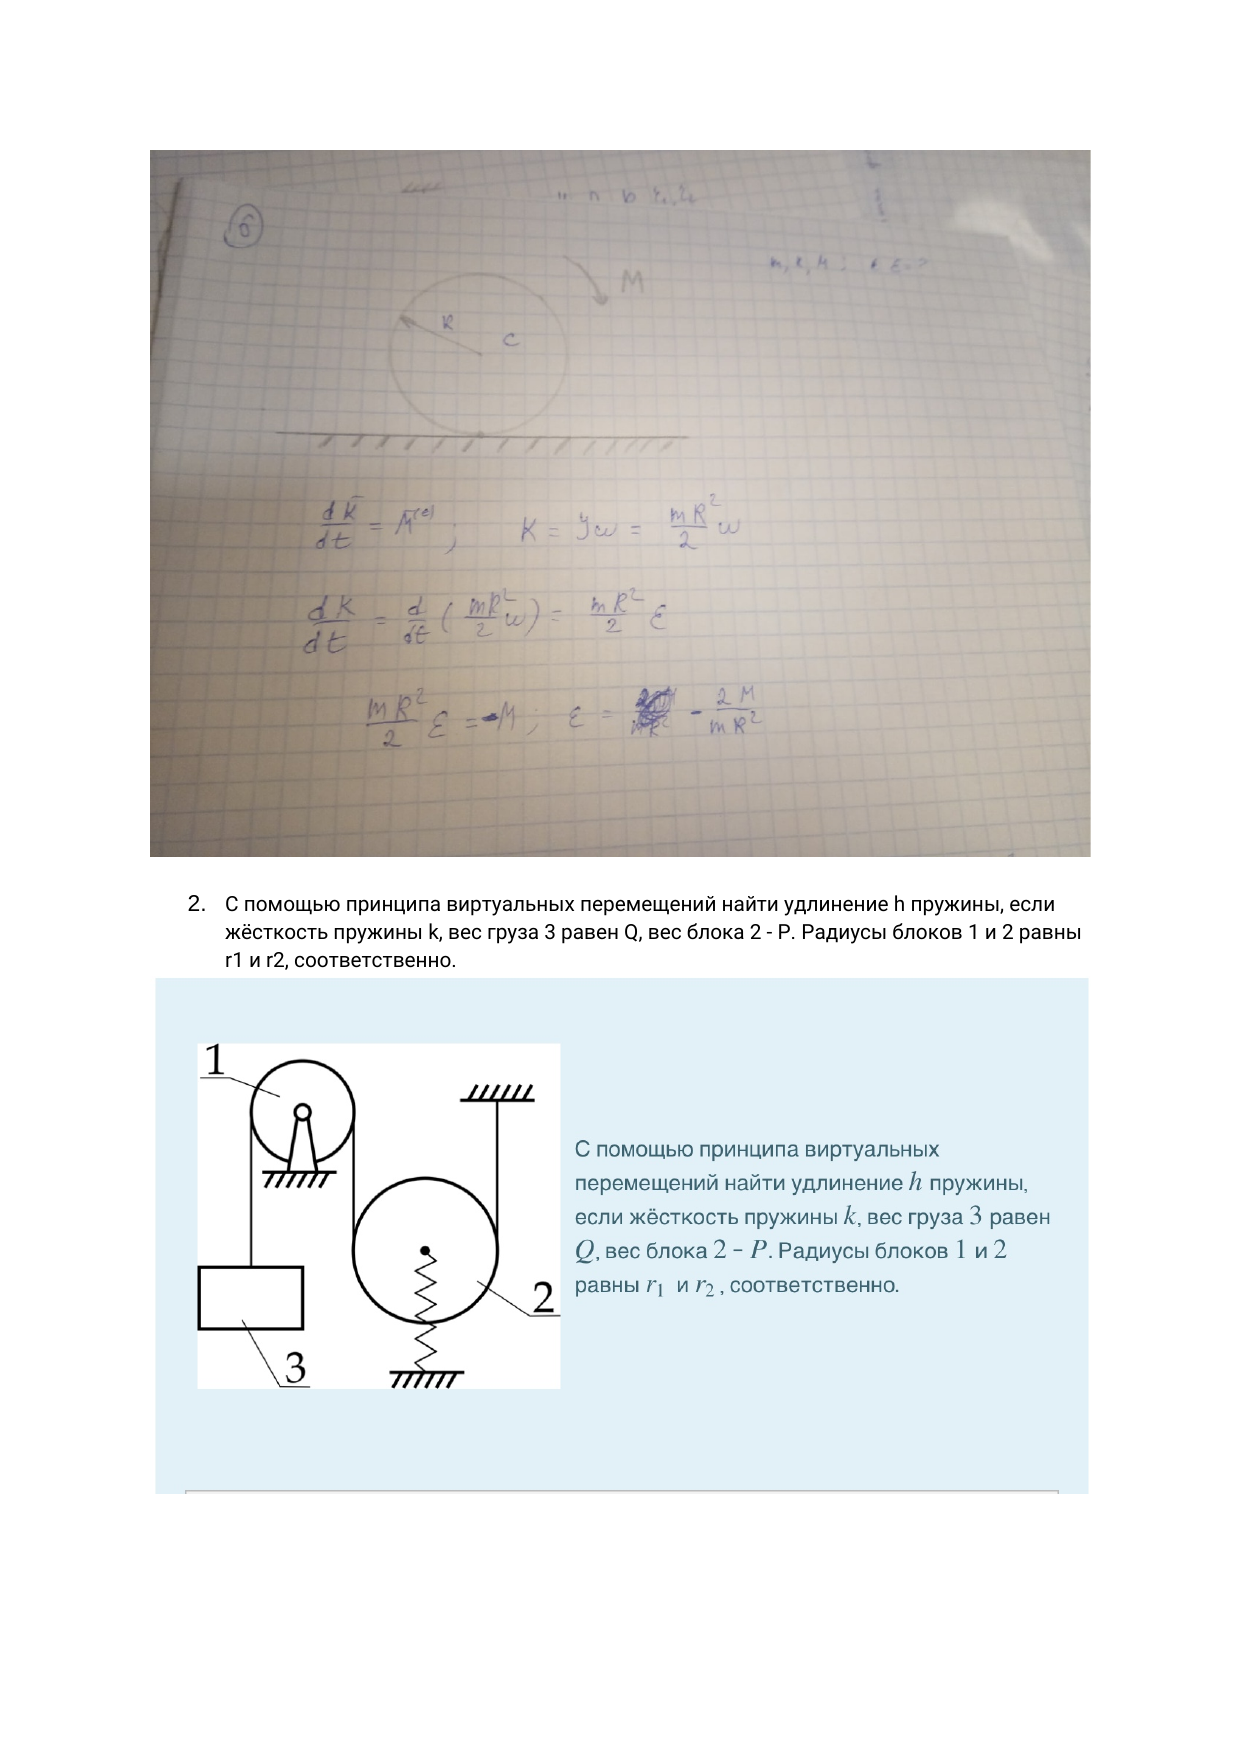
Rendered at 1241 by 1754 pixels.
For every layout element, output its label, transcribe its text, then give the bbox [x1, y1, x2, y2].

picture [150, 976, 1091, 1494]
picture [150, 150, 1091, 857]
list С помощью принципа виртуальных перемещений найти удлинение h пружины, если жёсткость пружины k, вес груза 3 равен Q, вес блока 2 - P. Радиусы блоков 1 и 2 равны r1 и r2, соответственно. [187, 890, 1090, 973]
